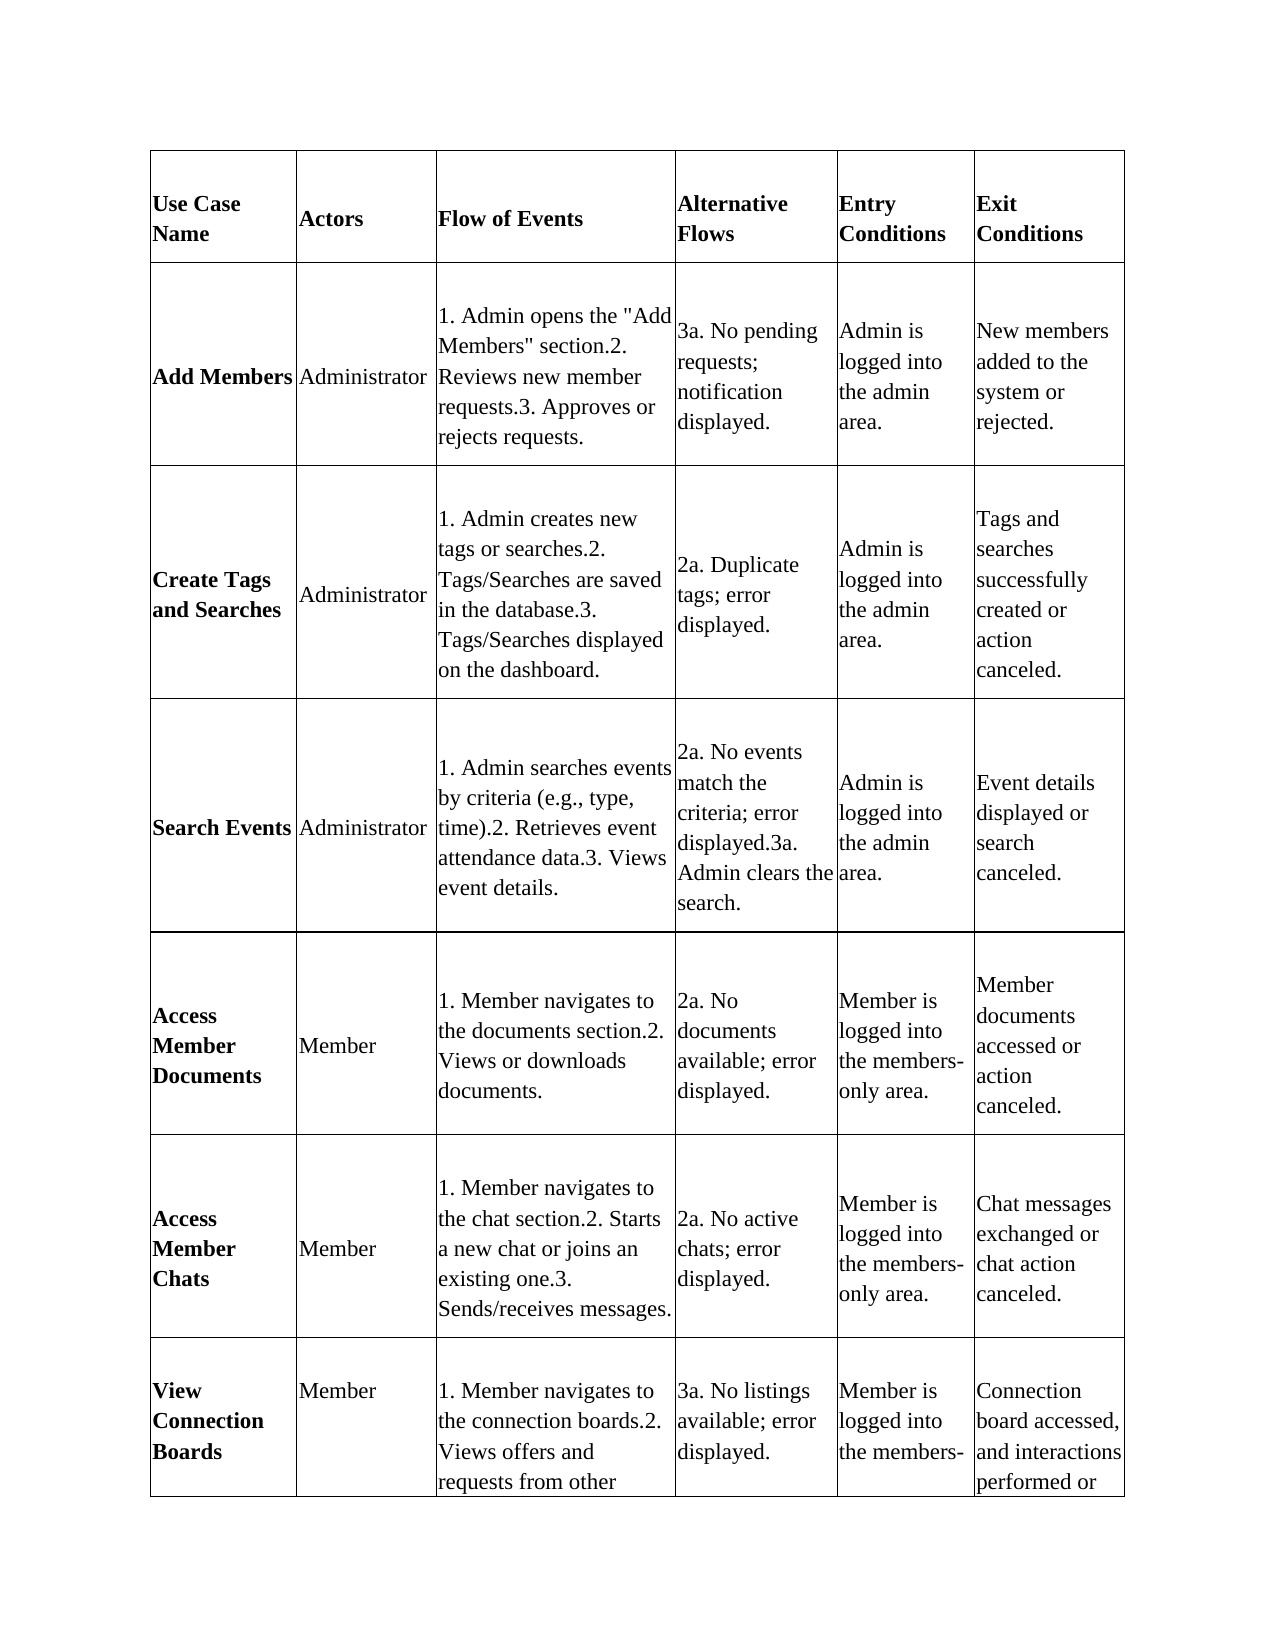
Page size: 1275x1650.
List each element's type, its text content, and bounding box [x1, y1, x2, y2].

table_cell Chat messages exchanged or chat action canceled. [975, 1135, 1124, 1337]
table_cell 3a. No pending requests; notification displayed. [676, 263, 837, 465]
table_cell Access Member Documents [151, 933, 296, 1134]
table_header Exit Conditions [975, 151, 1124, 262]
table_cell 2a. No active chats; error displayed. [676, 1135, 837, 1337]
table_header Use Case Name [151, 151, 296, 262]
table_cell Add Members [151, 263, 296, 465]
table_cell New members added to the system or rejected. [975, 263, 1124, 465]
table_cell Administrator [297, 466, 436, 698]
table_cell Member [297, 933, 436, 1134]
table_cell 1. Member navigates to the chat section.2. Starts a new chat or joins an existing one.3. Sends/receives messages. [437, 1135, 675, 1337]
table_cell Admin is logged into the admin area. [838, 263, 974, 465]
table_cell Member [297, 1135, 436, 1337]
table_cell 2a. Duplicate tags; error displayed. [676, 466, 837, 698]
table_cell Create Tags and Searches [151, 466, 296, 698]
table_cell Tags and searches successfully created or action canceled. [975, 466, 1124, 698]
table_cell Member documents accessed or action canceled. [975, 933, 1124, 1134]
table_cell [975, 1338, 1124, 1496]
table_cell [838, 1338, 974, 1496]
table_cell 1. Member navigates to the documents section.2. Views or downloads documents. [437, 933, 675, 1134]
table_header Flow of Events [437, 151, 675, 262]
table_cell Member [297, 1338, 436, 1496]
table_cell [437, 1338, 675, 1496]
table_header Actors [297, 151, 436, 262]
table_cell Member is logged into the members-only area. [838, 1135, 974, 1337]
table_cell Administrator [297, 699, 436, 931]
table_header Alternative Flows [676, 151, 837, 262]
table_cell 1. Admin opens the "Add Members" section.2. Reviews new member requests.3. Approves or rejects requests. [437, 263, 675, 465]
table_cell Search Events [151, 699, 296, 931]
table_cell 1. Admin searches events by criteria (e.g., type, time).2. Retrieves event attendance data.3. Views event details. [437, 699, 675, 931]
table_cell Event details displayed or search canceled. [975, 699, 1124, 931]
table_header Entry Conditions [838, 151, 974, 262]
table_cell Admin is logged into the admin area. [838, 466, 974, 698]
table_cell 1. Admin creates new tags or searches.2. Tags/Searches are saved in the database.3. Tags/Searches displayed on the dashboard. [437, 466, 675, 698]
table_cell 2a. No documents available; error displayed. [676, 933, 837, 1134]
table_cell Admin is logged into the admin area. [838, 699, 974, 931]
table_cell View Connection Boards [151, 1338, 296, 1496]
table_cell Administrator [297, 263, 436, 465]
table_cell Access Member Chats [151, 1135, 296, 1337]
table_cell 2a. No events match the criteria; error displayed.3a. Admin clears the search. [676, 699, 837, 931]
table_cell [676, 1338, 837, 1496]
table_cell Member is logged into the members-only area. [838, 933, 974, 1134]
